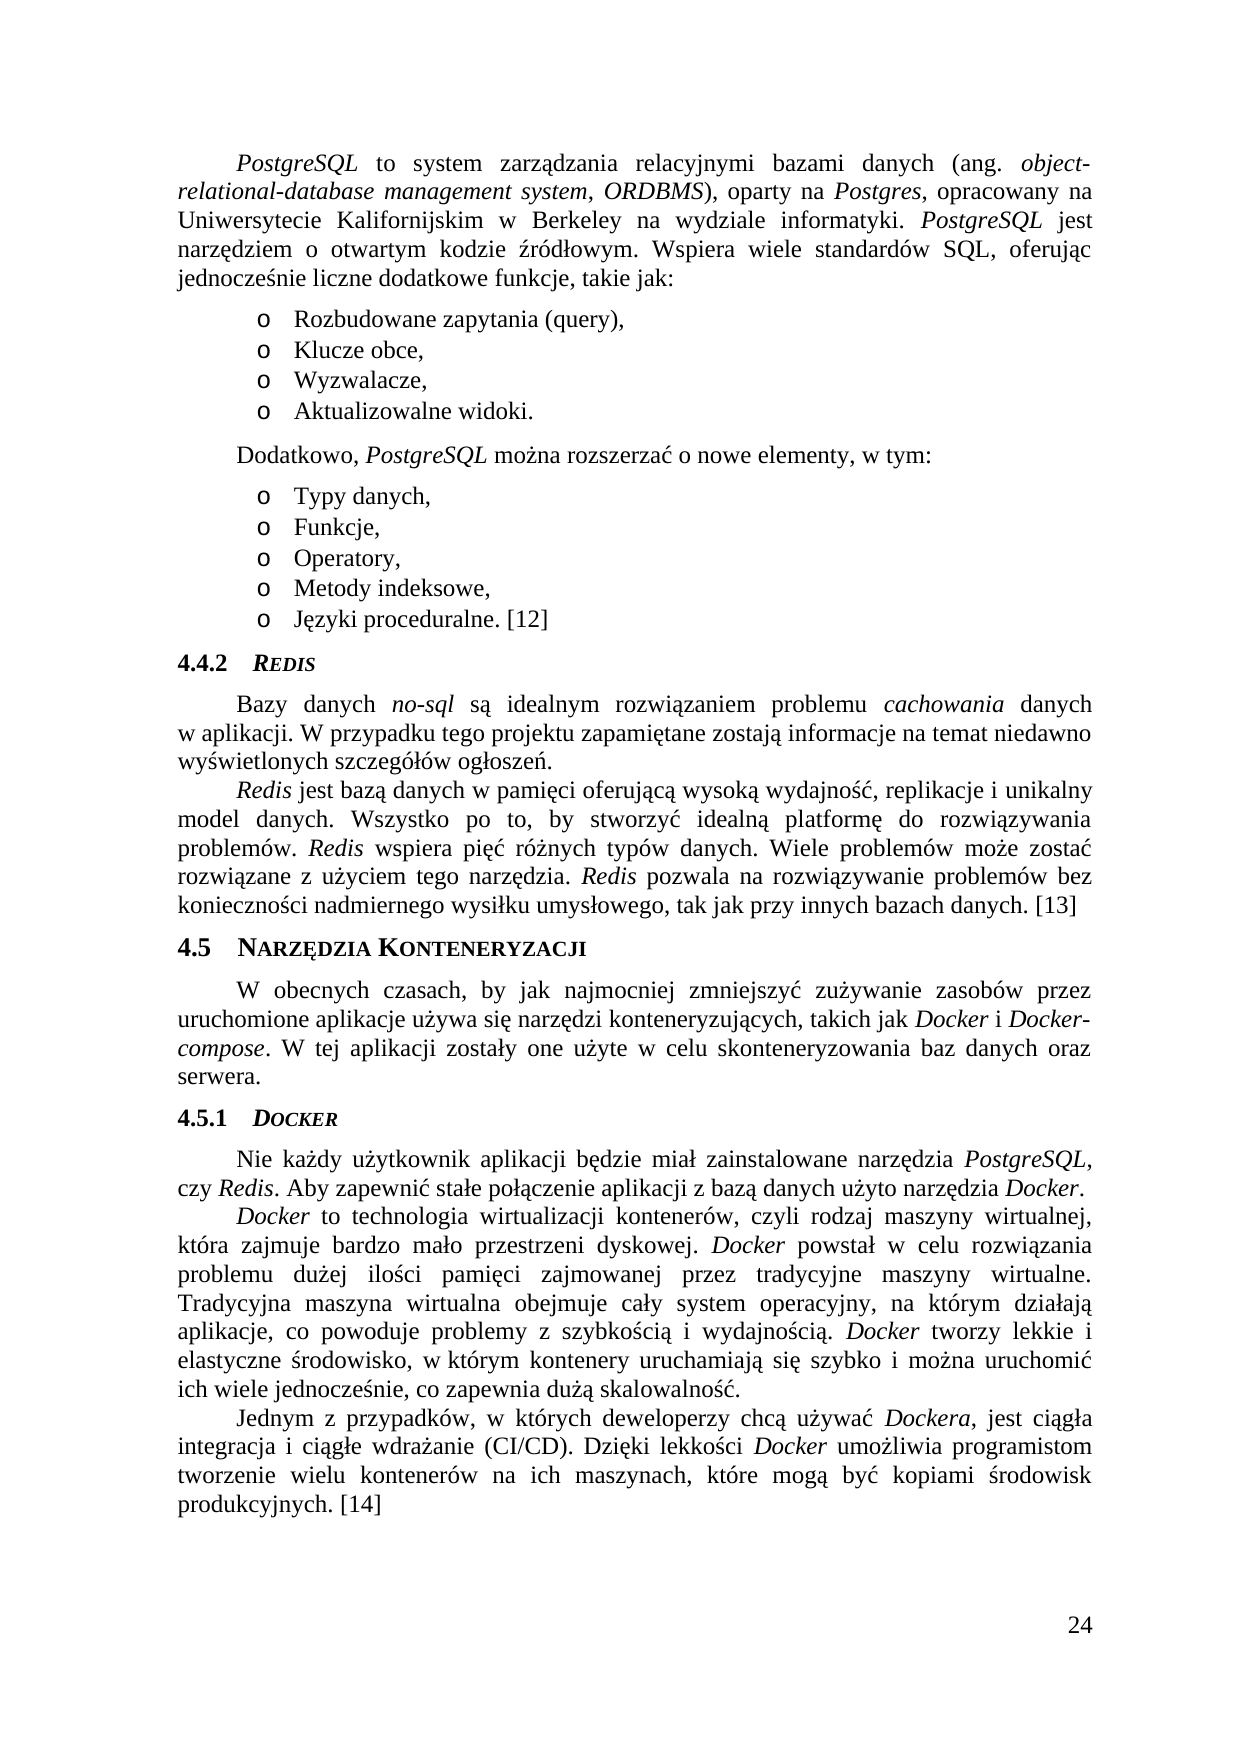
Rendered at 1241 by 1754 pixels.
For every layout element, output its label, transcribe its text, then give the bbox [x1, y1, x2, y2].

text Nie każdy użytkownik aplikacji będzie miał zainstalowane narzędzia PostgreSQL, czy Redis. Aby zapewnić stałe połączenie aplikacji z bazą danych użyto narzędzia Docker. [177, 1144, 1092, 1201]
list Rozbudowane zapytania (query), [256, 304, 1092, 335]
text Redis jest bazą danych w pamięci oferującą wysoką wydajność, replikacje i unikalny model danych. Wszystko po to, by stworzyć idealną platformę do rozwiązywania problemów. Redis wspiera pięć różnych typów danych. Wiele problemów może zostać rozwiązane z użyciem tego narzędzia. Redis pozwala na rozwiązywanie problemów bez konieczności nadmiernego wysiłku umysłowego, tak jak przy innych bazach danych. [13] [177, 775, 1092, 919]
list Typy danych, [256, 481, 1092, 512]
list Operatory, [256, 543, 1092, 573]
list Klucze obce, [256, 335, 1092, 366]
list Wyzwalacze, [256, 366, 1092, 396]
text Dodatkowo, PostgreSQL można rozszerzać o nowe elementy, w tym: [177, 440, 1092, 468]
text W obecnych czasach, by jak najmocniej zmniejszyć zużywanie zasobów przez uruchomione aplikacje używa się narzędzi konteneryzujących, takich jak Docker i Docker-compose. W tej aplikacji zostały one użyte w celu skonteneryzowania baz danych oraz serwera. [177, 975, 1092, 1090]
subtitle Narzędzia Konteneryzacji [177, 931, 1092, 963]
text Docker to technologia wirtualizacji kontenerów, czyli rodzaj maszyny wirtualnej, która zajmuje bardzo mało przestrzeni dyskowej. Docker powstał w celu rozwiązania problemu dużej ilości pamięci zajmowanej przez tradycyjne maszyny wirtualne. Tradycyjna maszyna wirtualna obejmuje cały system operacyjny, na którym działają aplikacje, co powoduje problemy z szybkością i wydajnością. Docker tworzy lekkie i elastyczne środowisko, w którym kontenery uruchamiają się szybko i można uruchomić ich wiele jednocześnie, co zapewnia dużą skalowalność. [177, 1201, 1092, 1403]
text PostgreSQL to system zarządzania relacyjnymi bazami danych (ang. object-relational-database management system, ORDBMS), oparty na Postgres, opracowany na Uniwersytecie Kalifornijskim w Berkeley na wydziale informatyki. PostgreSQL jest narzędziem o otwartym kodzie źródłowym. Wspiera wiele standardów SQL, oferując jednocześnie liczne dodatkowe funkcje, takie jak: [177, 148, 1092, 291]
text Bazy danych no-sql są idealnym rozwiązaniem problemu cachowania danych w aplikacji. W przypadku tego projektu zapamiętane zostają informacje na temat niedawno wyświetlonych szczegółów ogłoszeń. [177, 689, 1092, 775]
subtitle Redis [177, 648, 1092, 676]
list Metody indeksowe, [256, 573, 1092, 604]
list Funkcje, [256, 512, 1092, 543]
list Aktualizowalne widoki. [256, 396, 1092, 427]
text Jednym z przypadków, w których deweloperzy chcą używać Dockera, jest ciągła integracja i ciągłe wdrażanie (CI/CD). Dzięki lekkości Docker umożliwia programistom tworzenie wielu kontenerów na ich maszynach, które mogą być kopiami środowisk produkcyjnych. [14] [177, 1403, 1092, 1518]
subtitle Docker [177, 1103, 1092, 1131]
list Języki proceduralne. [12] [256, 604, 1092, 635]
